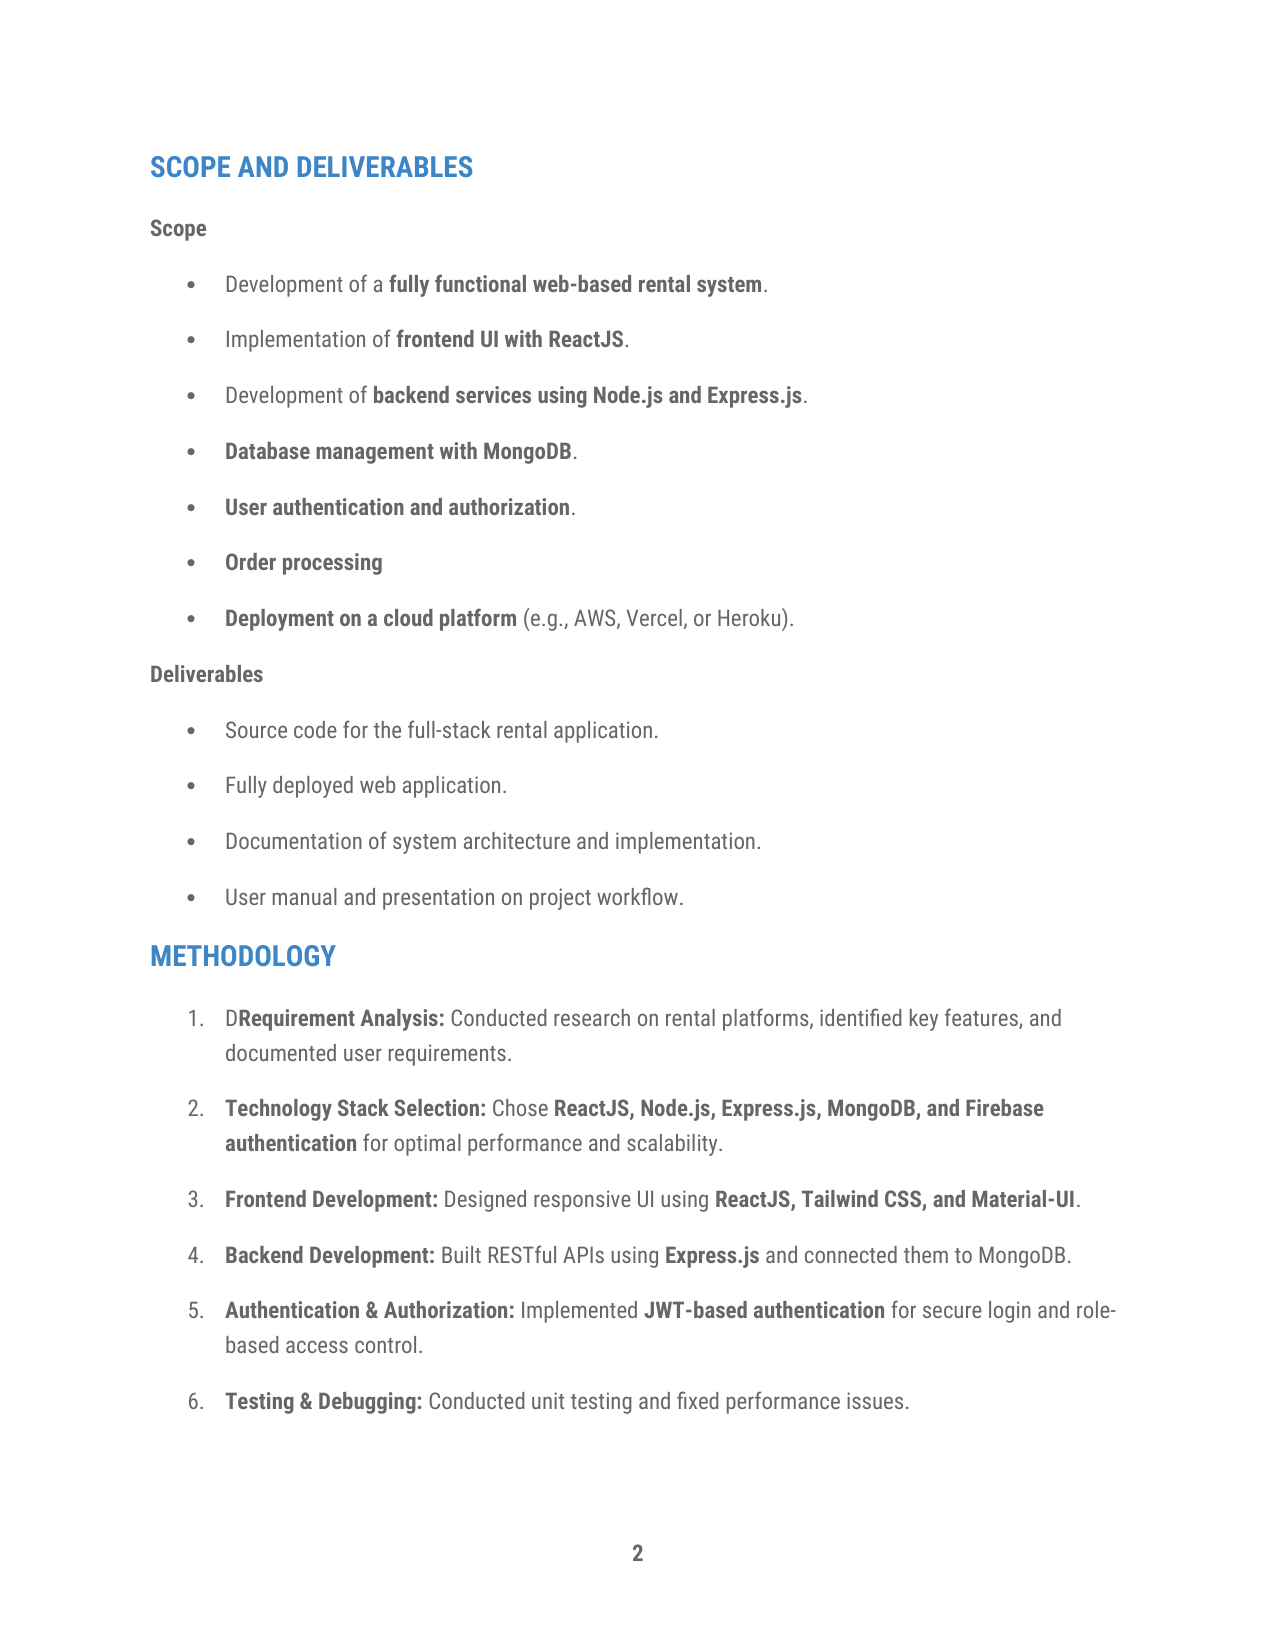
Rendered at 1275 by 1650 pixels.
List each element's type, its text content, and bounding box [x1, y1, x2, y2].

list Source code for the full-stack rental application. [187, 717, 1125, 744]
text Deliverables [150, 661, 1125, 688]
list Database management with MongoDB. [187, 438, 1125, 465]
list Documentation of system architecture and implementation. [187, 828, 1125, 855]
text METHODOLOGY [150, 940, 1125, 974]
list User manual and presentation on project workflow. [187, 884, 1125, 911]
list Backend Development: Built RESTful APIs using Express.js and connected them to MongoDB. [187, 1242, 1125, 1269]
list Implementation of frontend UI with ReactJS. [187, 327, 1125, 353]
text SCOPE AND DELIVERABLES [150, 150, 1125, 184]
list Development of a fully functional web-based rental system. [187, 271, 1125, 298]
list Fully deployed web application. [187, 772, 1125, 799]
list Technology Stack Selection: Chose ReactJS, Node.js, Express.js, MongoDB, and Firebase authentication for optimal performance and scalability. [187, 1096, 1125, 1157]
list Authentication & Authorization: Implemented JWT-based authentication for secure login and role-based access control. [187, 1298, 1125, 1359]
list Frontend Development: Designed responsive UI using ReactJS, Tailwind CSS, and Material-UI. [187, 1186, 1125, 1213]
list Order processing [187, 549, 1125, 576]
list User authentication and authorization. [187, 494, 1125, 521]
list Testing & Debugging: Conducted unit testing and fixed performance issues. [187, 1388, 1125, 1415]
list DRequirement Analysis: Conducted research on rental platforms, identified key features, and documented user requirements. [187, 1005, 1125, 1067]
list Development of backend services using Node.js and Express.js. [187, 382, 1125, 409]
list Deployment on a cloud platform (e.g., AWS, Vercel, or Heroku). [187, 605, 1125, 632]
text Scope [150, 215, 1125, 242]
